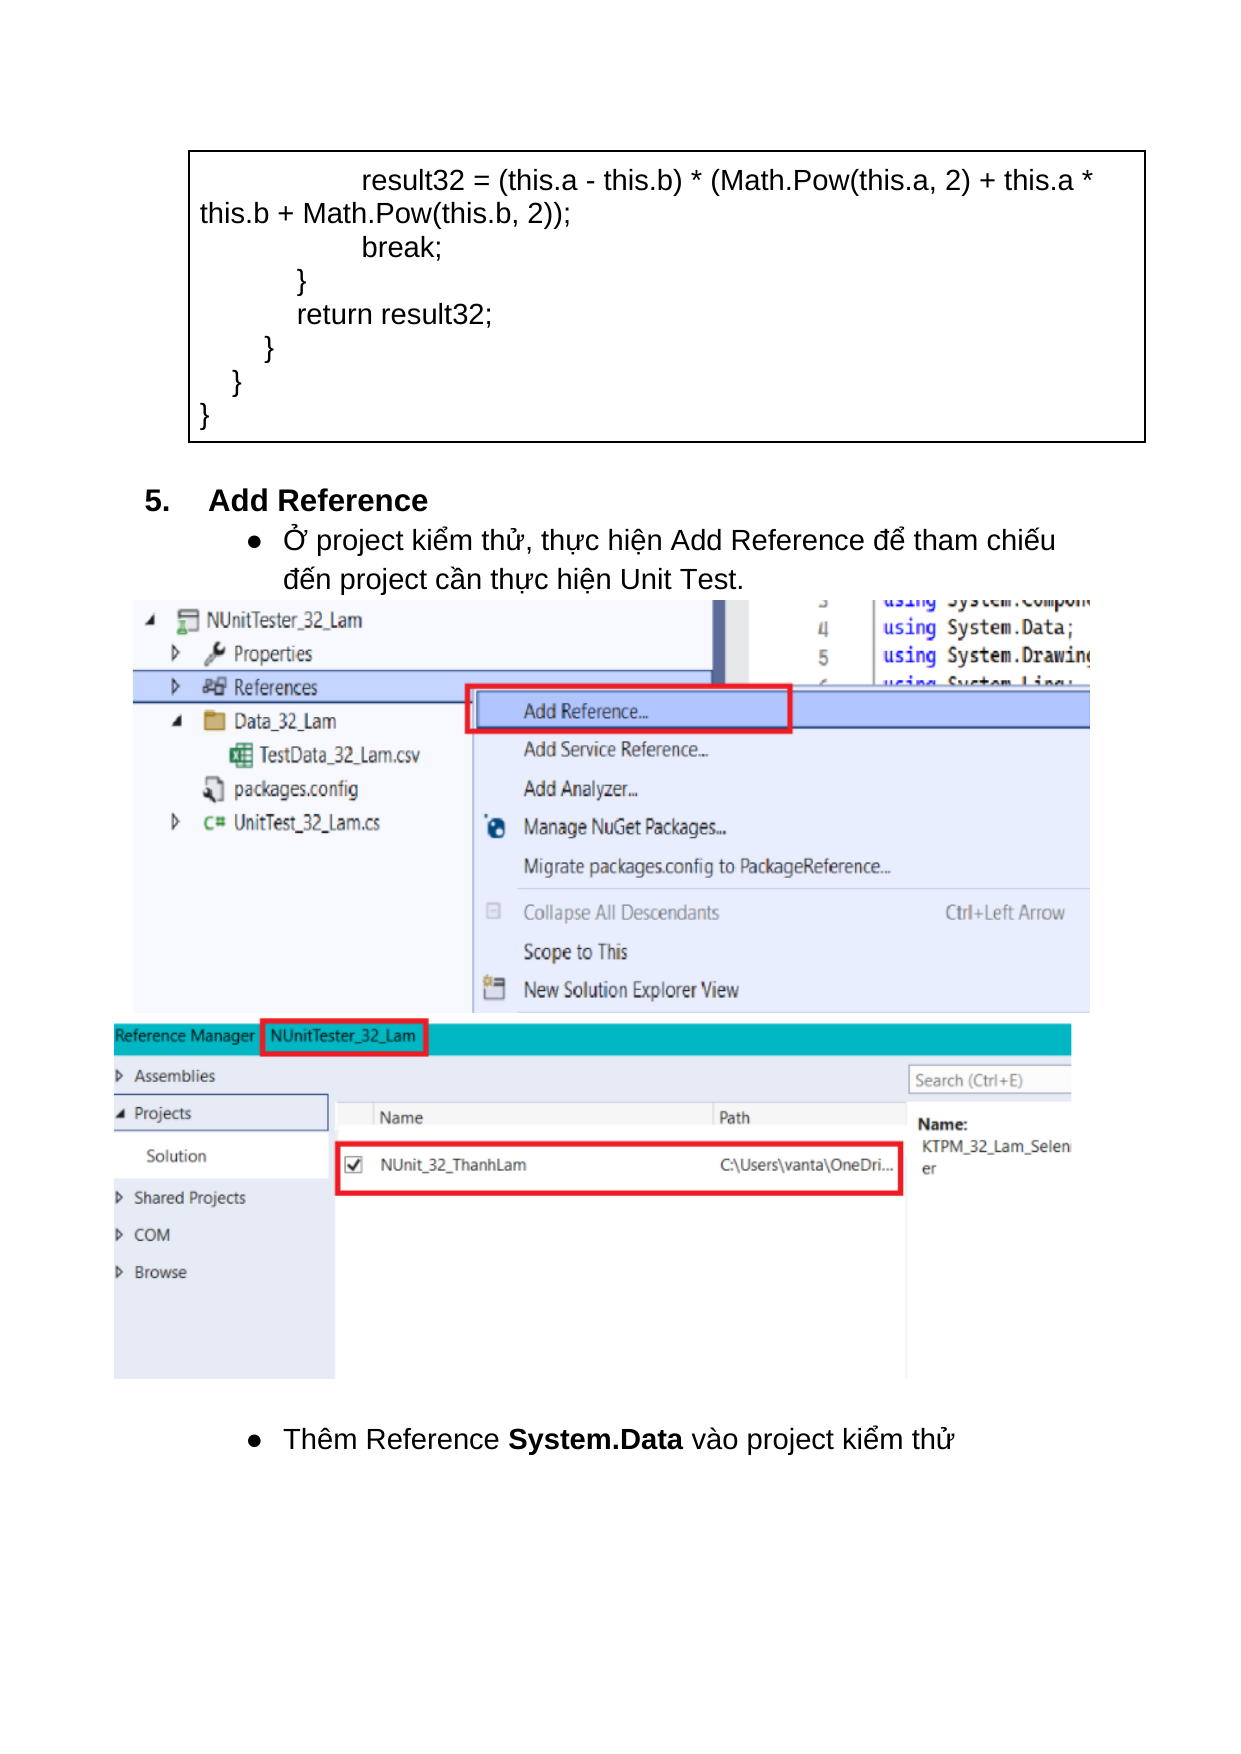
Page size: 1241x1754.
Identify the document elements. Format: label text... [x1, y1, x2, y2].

picture [132, 600, 1090, 1013]
list Ở project kiểm thử, thực hiện Add Reference để tham chiếu đến project cần thực hiện Unit Test. [245, 523, 1090, 595]
list Thêm Reference System.Data vào project kiểm thử [245, 1422, 1090, 1455]
picture [114, 1017, 1072, 1379]
subtitle Add Reference [170, 482, 1090, 518]
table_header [190, 152, 1144, 441]
